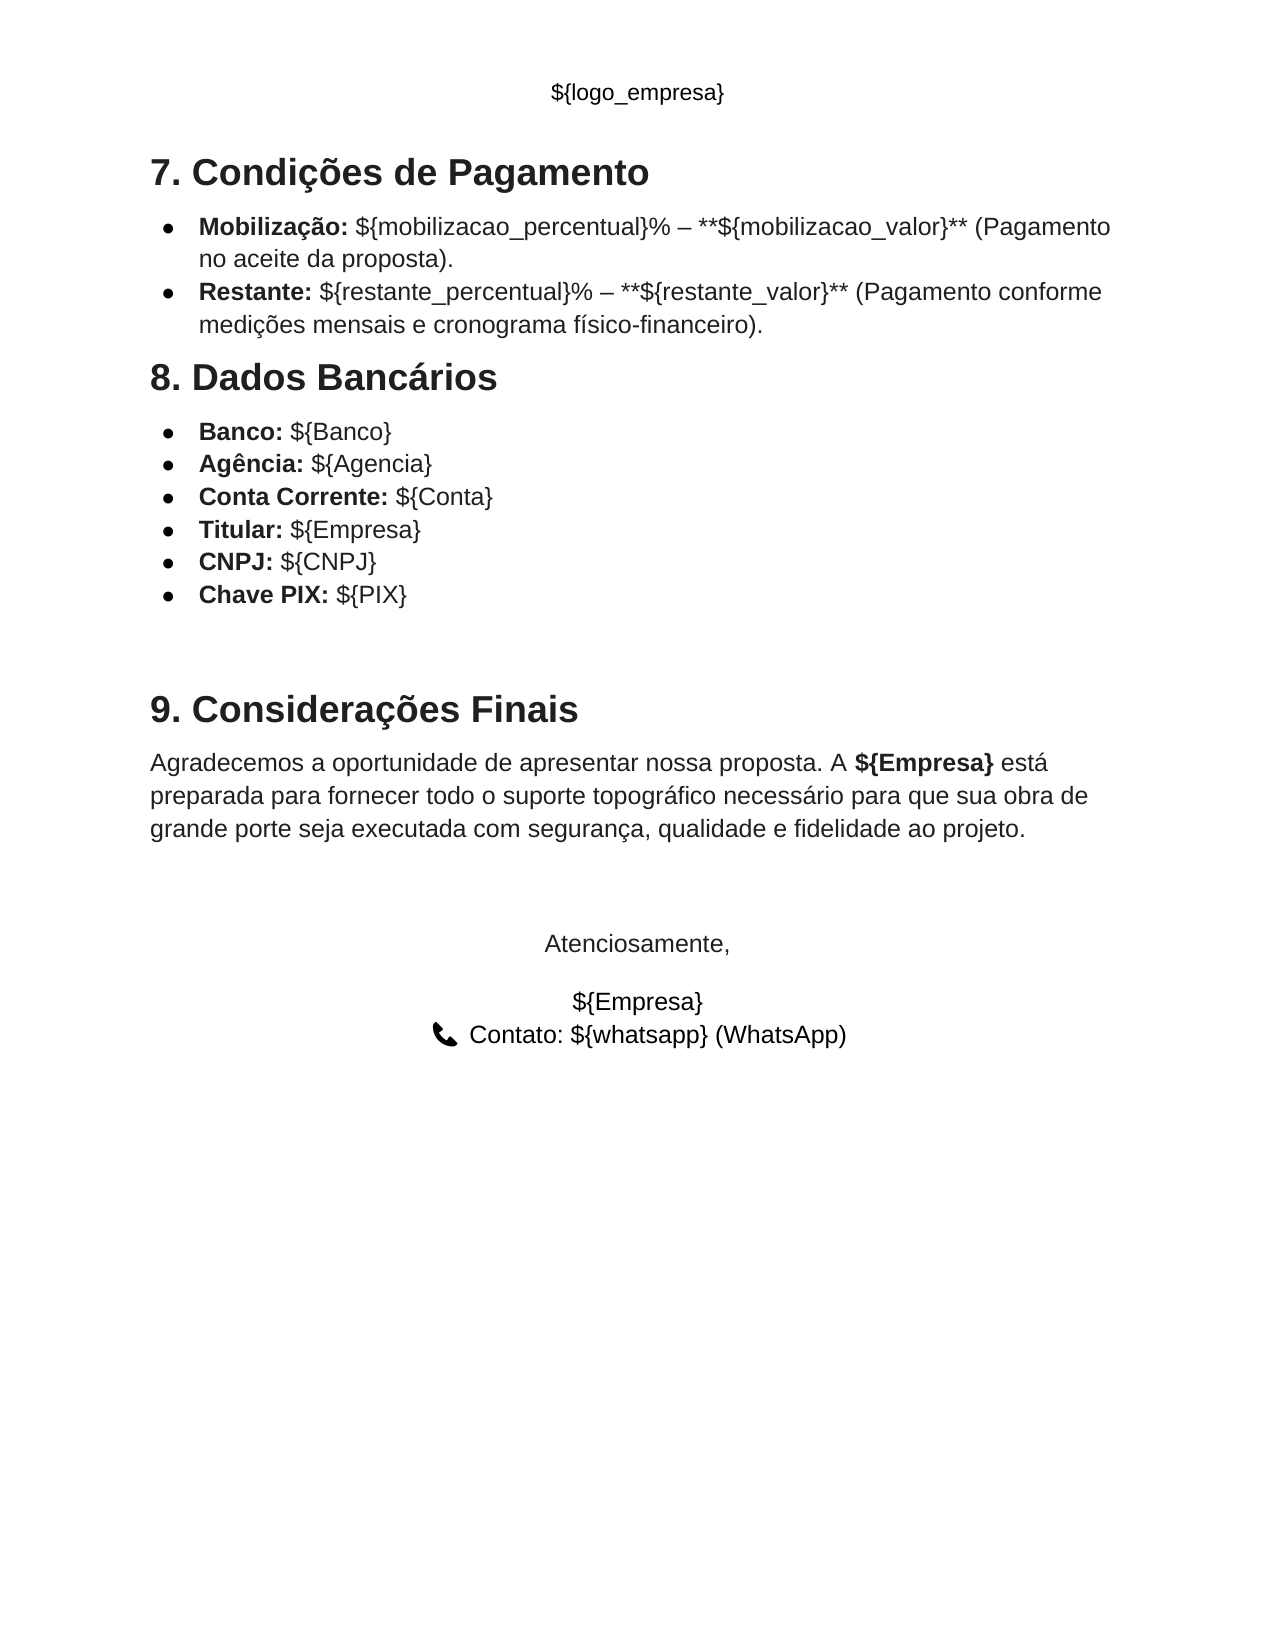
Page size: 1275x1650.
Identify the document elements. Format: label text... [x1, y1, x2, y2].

list Titular: ${Empresa} [161, 514, 1125, 543]
text ${Empresa} [150, 987, 1125, 1016]
list Conta Corrente: ${Conta} [161, 482, 1125, 511]
list Restante: ${restante_percentual}% – **${restante_valor}** (Pagamento conforme medições mensais e cronograma físico-financeiro). [161, 277, 1125, 338]
list Chave PIX: ${PIX} [161, 580, 1125, 609]
list Mobilização: ${mobilizacao_percentual}% – **${mobilizacao_valor}** (Pagamento no aceite da proposta). [161, 212, 1125, 273]
subtitle 7. Condições de Pagamento [150, 150, 1125, 193]
text 📞 Contato: ${whatsapp} (WhatsApp) [150, 1019, 1125, 1048]
list Agência: ${Agencia} [161, 449, 1125, 478]
list Banco: ${Banco} [161, 416, 1125, 445]
subtitle 8. Dados Bancários [150, 355, 1125, 398]
text Agradecemos a oportunidade de apresentar nossa proposta. A ${Empresa} está preparada para fornecer todo o suporte topográfico necessário para que sua obra de grande porte seja executada com segurança, qualidade e fidelidade ao projeto. [150, 748, 1125, 842]
subtitle 9. Considerações Finais [150, 687, 1125, 730]
text Atenciosamente, [150, 929, 1125, 958]
list CNPJ: ${CNPJ} [161, 547, 1125, 576]
